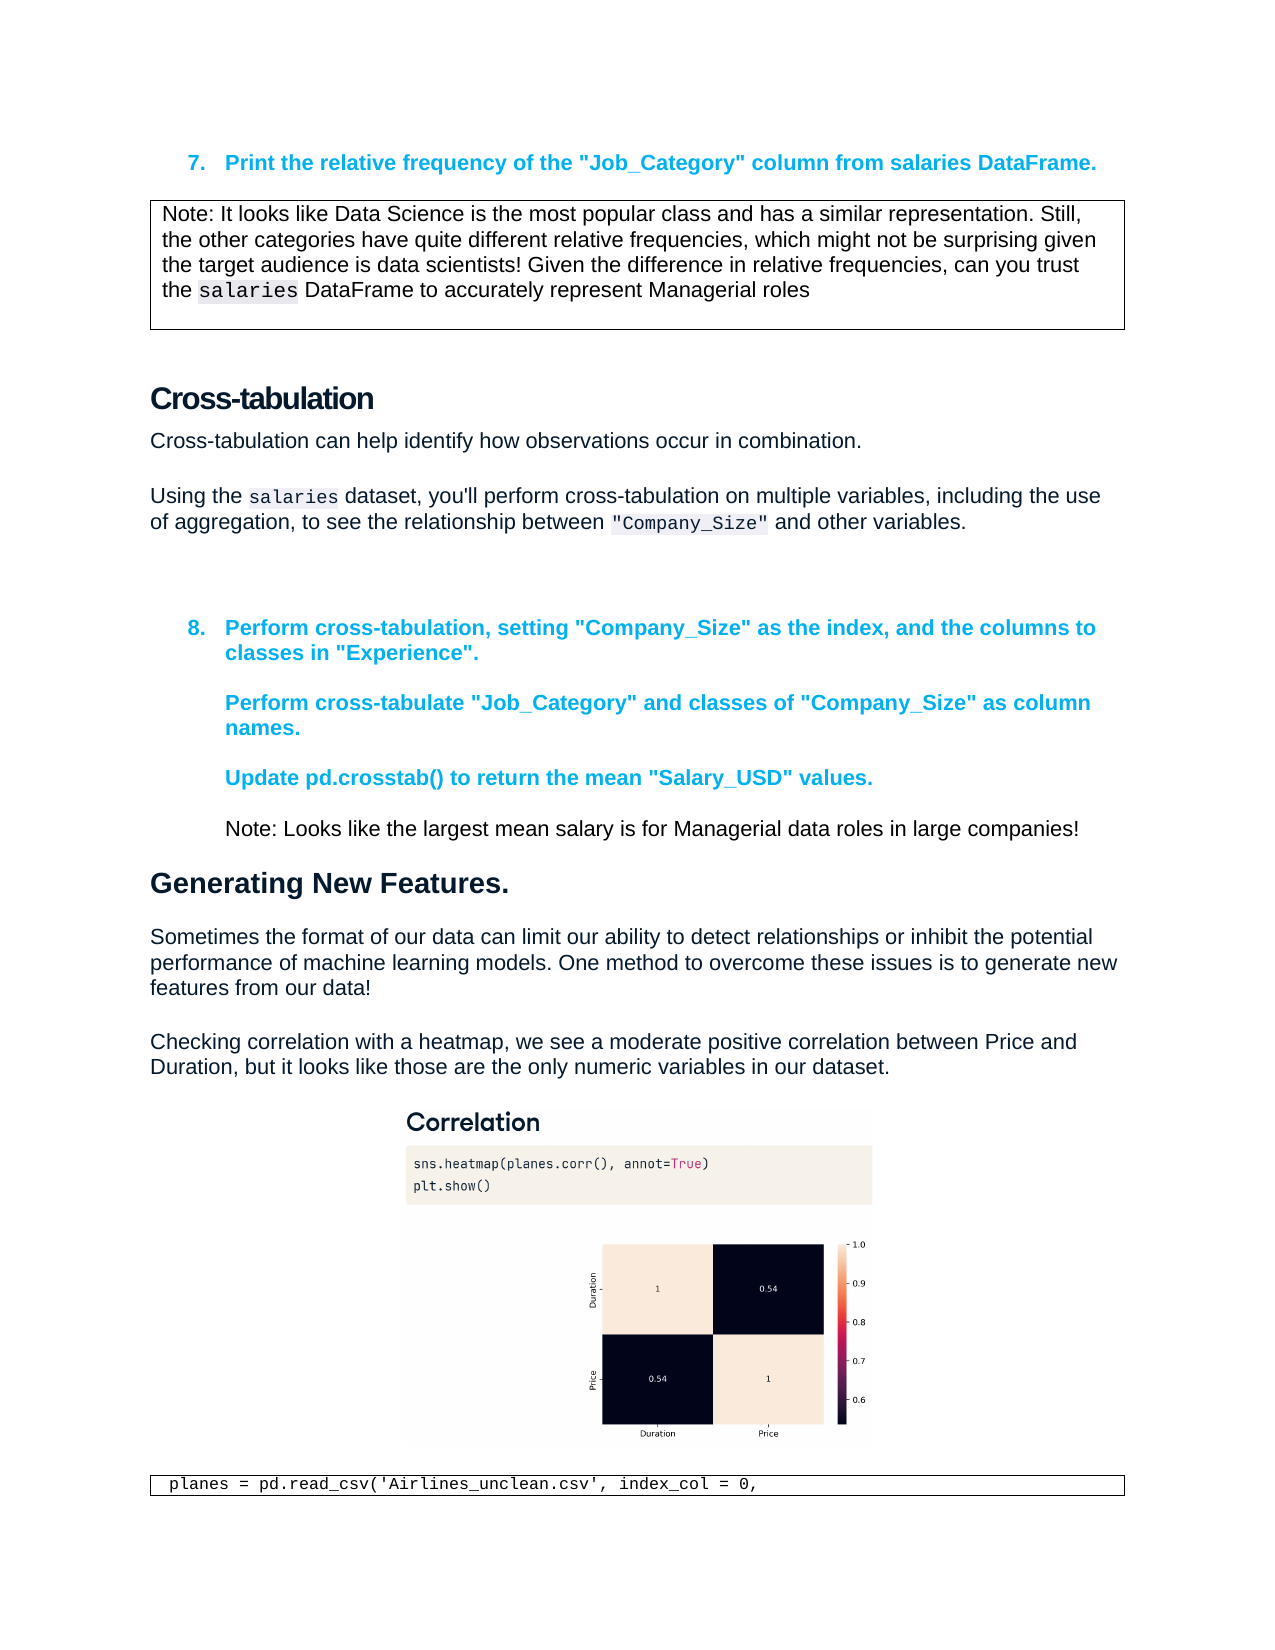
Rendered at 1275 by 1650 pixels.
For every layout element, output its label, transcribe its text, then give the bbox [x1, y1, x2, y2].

table_header Note: It looks like Data Science is the most popular class and has a similar representation. Still, the other categories have quite different relative frequencies, which might not be surprising given the target audience is data scientists! Given the difference in relative frequencies, can you trust the salaries DataFrame to accurately represent Managerial roles? [151, 201, 1124, 329]
list Print the relative frequency of the "Job_Category" column from salaries DataFrame. [187, 150, 1125, 175]
text Checking correlation with a heatmap, we see a moderate positive correlation between Price and Duration, but it looks like those are the only numeric variables in our dataset. [150, 1029, 1125, 1079]
text Cross-tabulation can help identify how observations occur in combination. [150, 428, 1125, 453]
text Sometimes the format of our data can limit our ability to detect relationships or inhibit the potential performance of machine learning models. One method to overcome these issues is to generate new features from our data! [150, 924, 1125, 1000]
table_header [151, 1476, 1124, 1494]
subtitle Cross-tabulation [150, 380, 1125, 416]
text Using the salaries dataset, you'll perform cross-tabulation on multiple variables, including the use of aggregation, to see the relationship between "Company_Size" and other variables. [150, 483, 1125, 535]
text Perform cross-tabulate "Job_Category" and classes of "Company_Size" as column names. [225, 690, 1125, 740]
text Update pd.crosstab() to return the mean "Salary_USD" values. [225, 765, 1125, 790]
text Note: Looks like the largest mean salary is for Managerial data roles in large companies! [225, 815, 1125, 841]
text Generating New Features. [150, 866, 1125, 899]
picture [402, 1108, 873, 1446]
list Perform cross-tabulation, setting "Company_Size" as the index, and the columns to classes in "Experience". [187, 614, 1125, 665]
